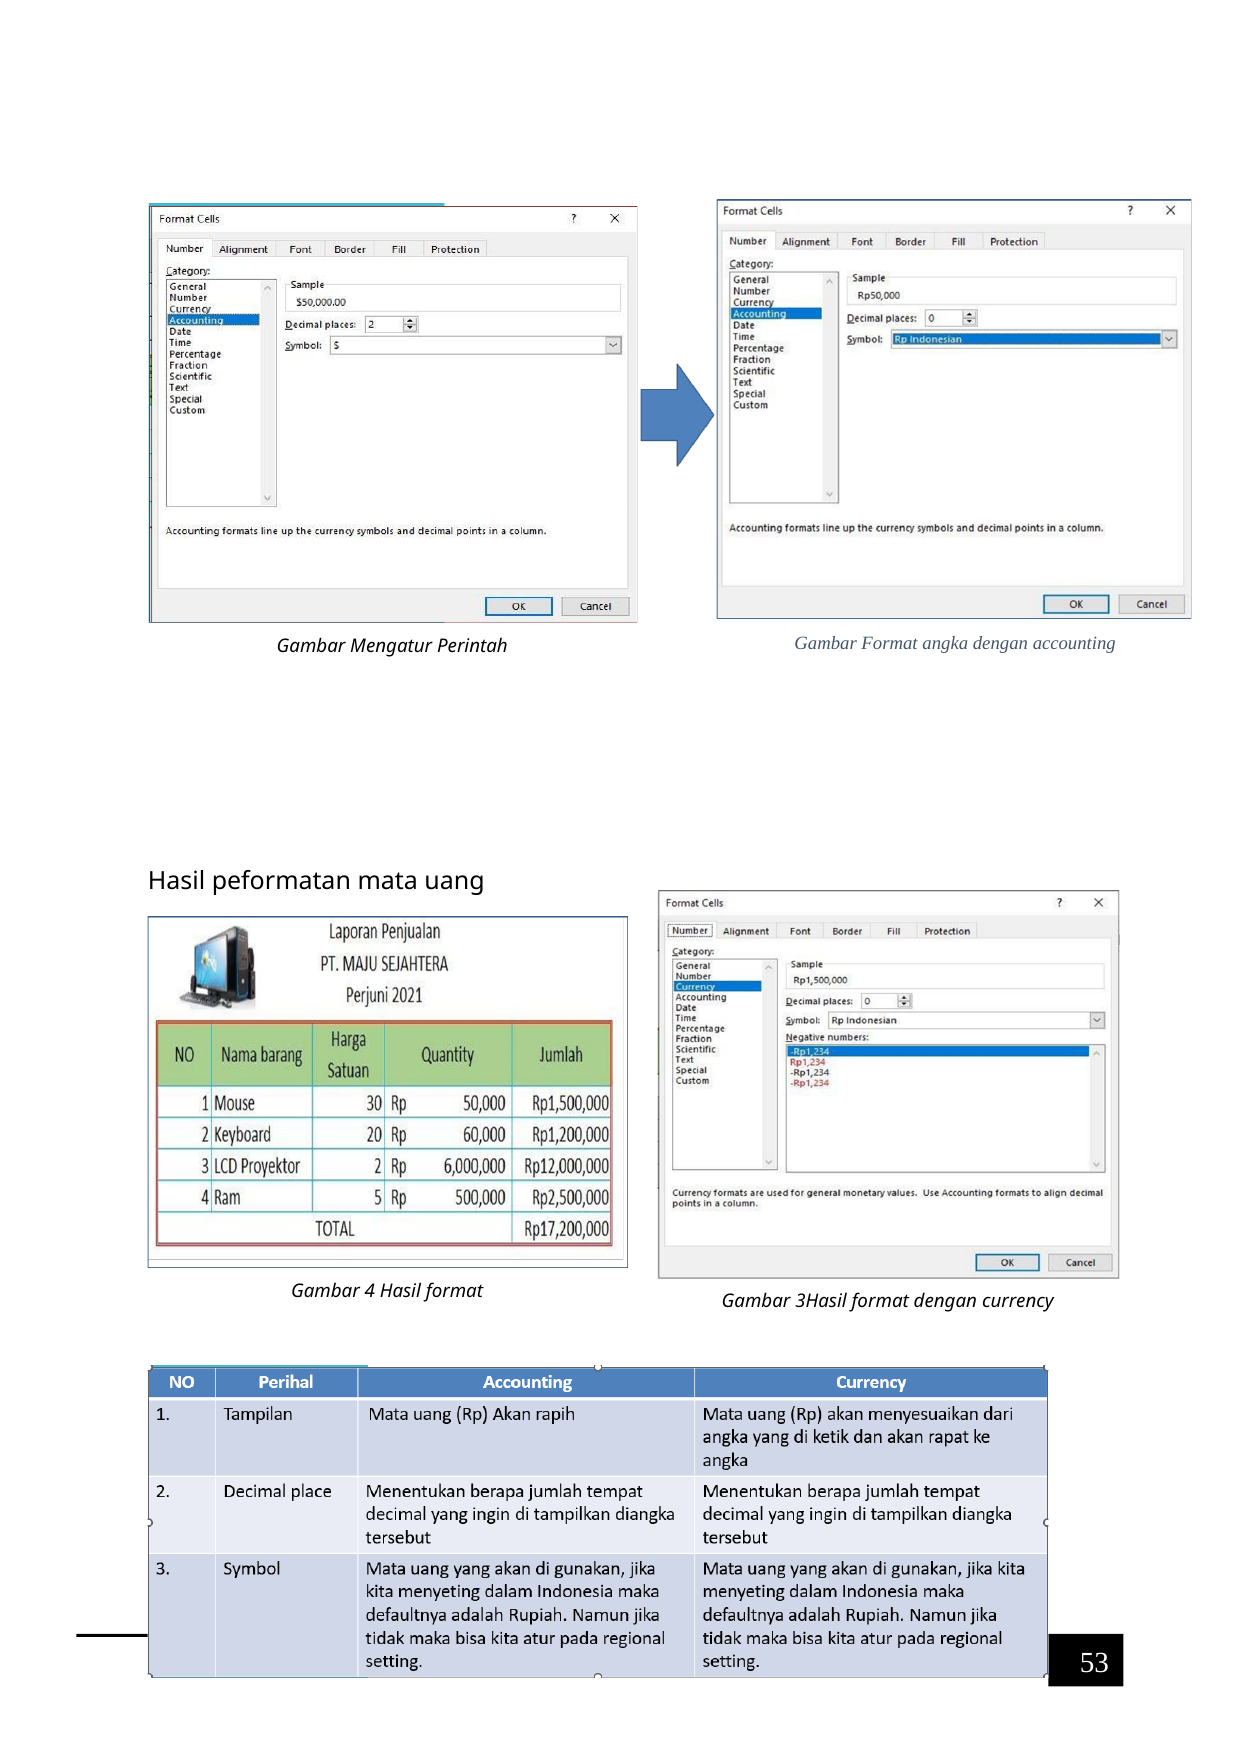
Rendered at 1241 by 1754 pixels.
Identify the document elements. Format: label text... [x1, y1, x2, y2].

picture [147, 916, 628, 1268]
picture [147, 1365, 1049, 1678]
text Hasil peformatan mata uang [148, 863, 1048, 897]
picture [148, 203, 638, 623]
picture [657, 890, 1120, 1279]
picture [640, 199, 1192, 619]
